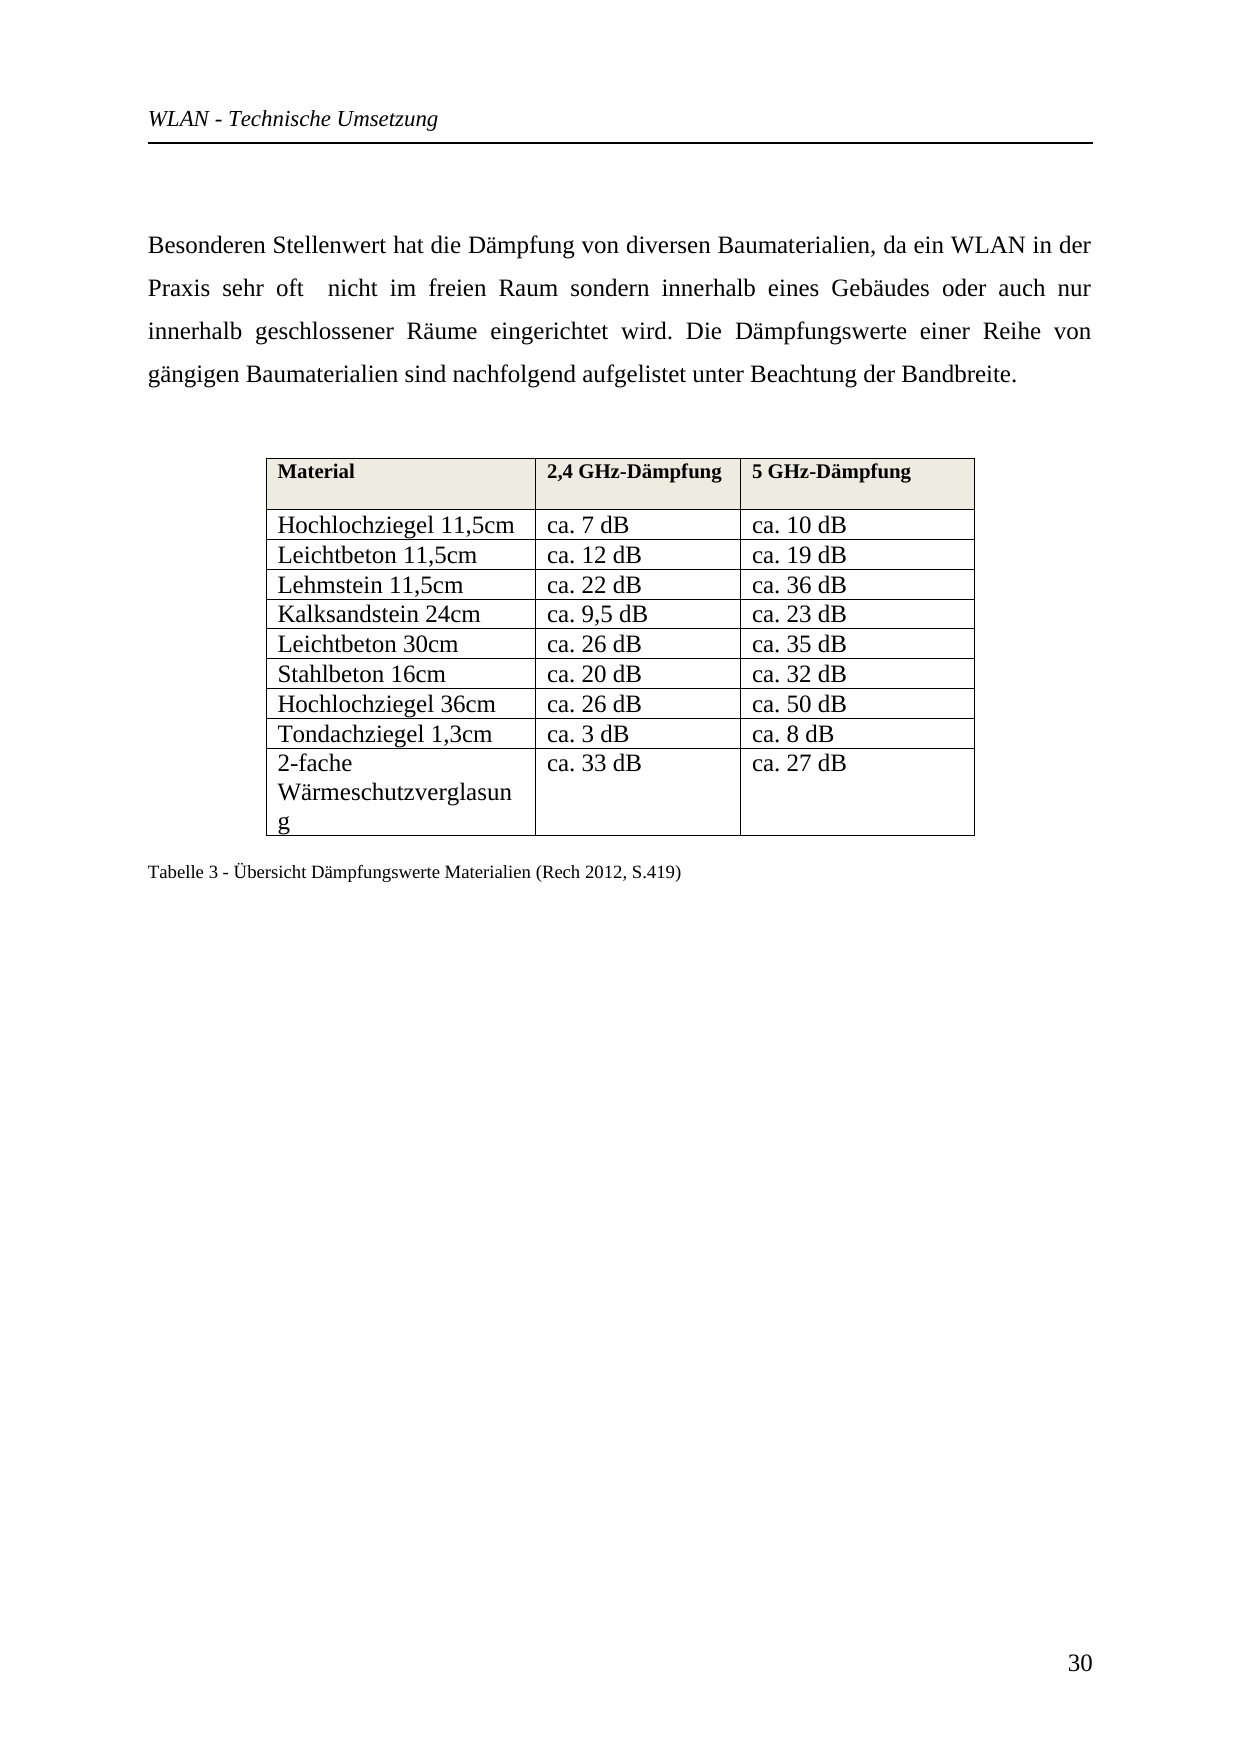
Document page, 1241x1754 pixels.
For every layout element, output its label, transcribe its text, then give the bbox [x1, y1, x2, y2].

table_cell ca. 8 dB [741, 719, 974, 747]
table_cell Hochlochziegel 36cm [267, 689, 535, 718]
table_cell ca. 19 dB [741, 540, 974, 569]
table_cell ca. 23 dB [741, 600, 974, 628]
table_cell ca. 33 dB [536, 749, 740, 835]
table_cell Stahlbeton 16cm [267, 659, 535, 688]
table_cell ca. 27 dB [741, 749, 974, 835]
table_cell ca. 26 dB [536, 689, 740, 718]
table_header 5 GHz-Dämpfung [741, 459, 974, 509]
table_cell ca. 12 dB [536, 540, 740, 569]
table_cell Leichtbeton 30cm [267, 629, 535, 658]
table_cell ca. 20 dB [536, 659, 740, 688]
table_cell ca. 3 dB [536, 719, 740, 747]
table_cell ca. 10 dB [741, 510, 974, 539]
table_cell Kalksandstein 24cm [267, 600, 535, 628]
table_cell ca. 9,5 dB [536, 600, 740, 628]
table_cell ca. 35 dB [741, 629, 974, 658]
table_cell ca. 50 dB [741, 689, 974, 718]
text Tabelle 3 - Übersicht Dämpfungswerte Materialien (Rech 2012, S.419) [148, 861, 1093, 882]
table_cell ca. 32 dB [741, 659, 974, 688]
table_cell ca. 36 dB [741, 570, 974, 598]
table_cell ca. 26 dB [536, 629, 740, 658]
text Besonderen Stellenwert hat die Dämpfung von diversen Baumaterialien, da ein WLAN in der Praxis sehr oft nicht im freien Raum sondern innerhalb eines Gebäudes oder auch nur innerhalb geschlossener Räume eingerichtet wird. Die Dämpfungswerte einer Reihe von gängigen Baumaterialien sind nachfolgend aufgelistet unter Beachtung der Bandbreite. [148, 230, 1093, 388]
table_cell 2-fache Wärmeschutzverglasung [267, 749, 535, 835]
table_cell ca. 7 dB [536, 510, 740, 539]
table_cell Tondachziegel 1,3cm [267, 719, 535, 747]
table_header Material [267, 459, 535, 509]
table_cell Leichtbeton 11,5cm [267, 540, 535, 569]
table_cell Hochlochziegel 11,5cm [267, 510, 535, 539]
table_header 2,4 GHz-Dämpfung [536, 459, 740, 509]
table_cell Lehmstein 11,5cm [267, 570, 535, 598]
table_cell ca. 22 dB [536, 570, 740, 598]
